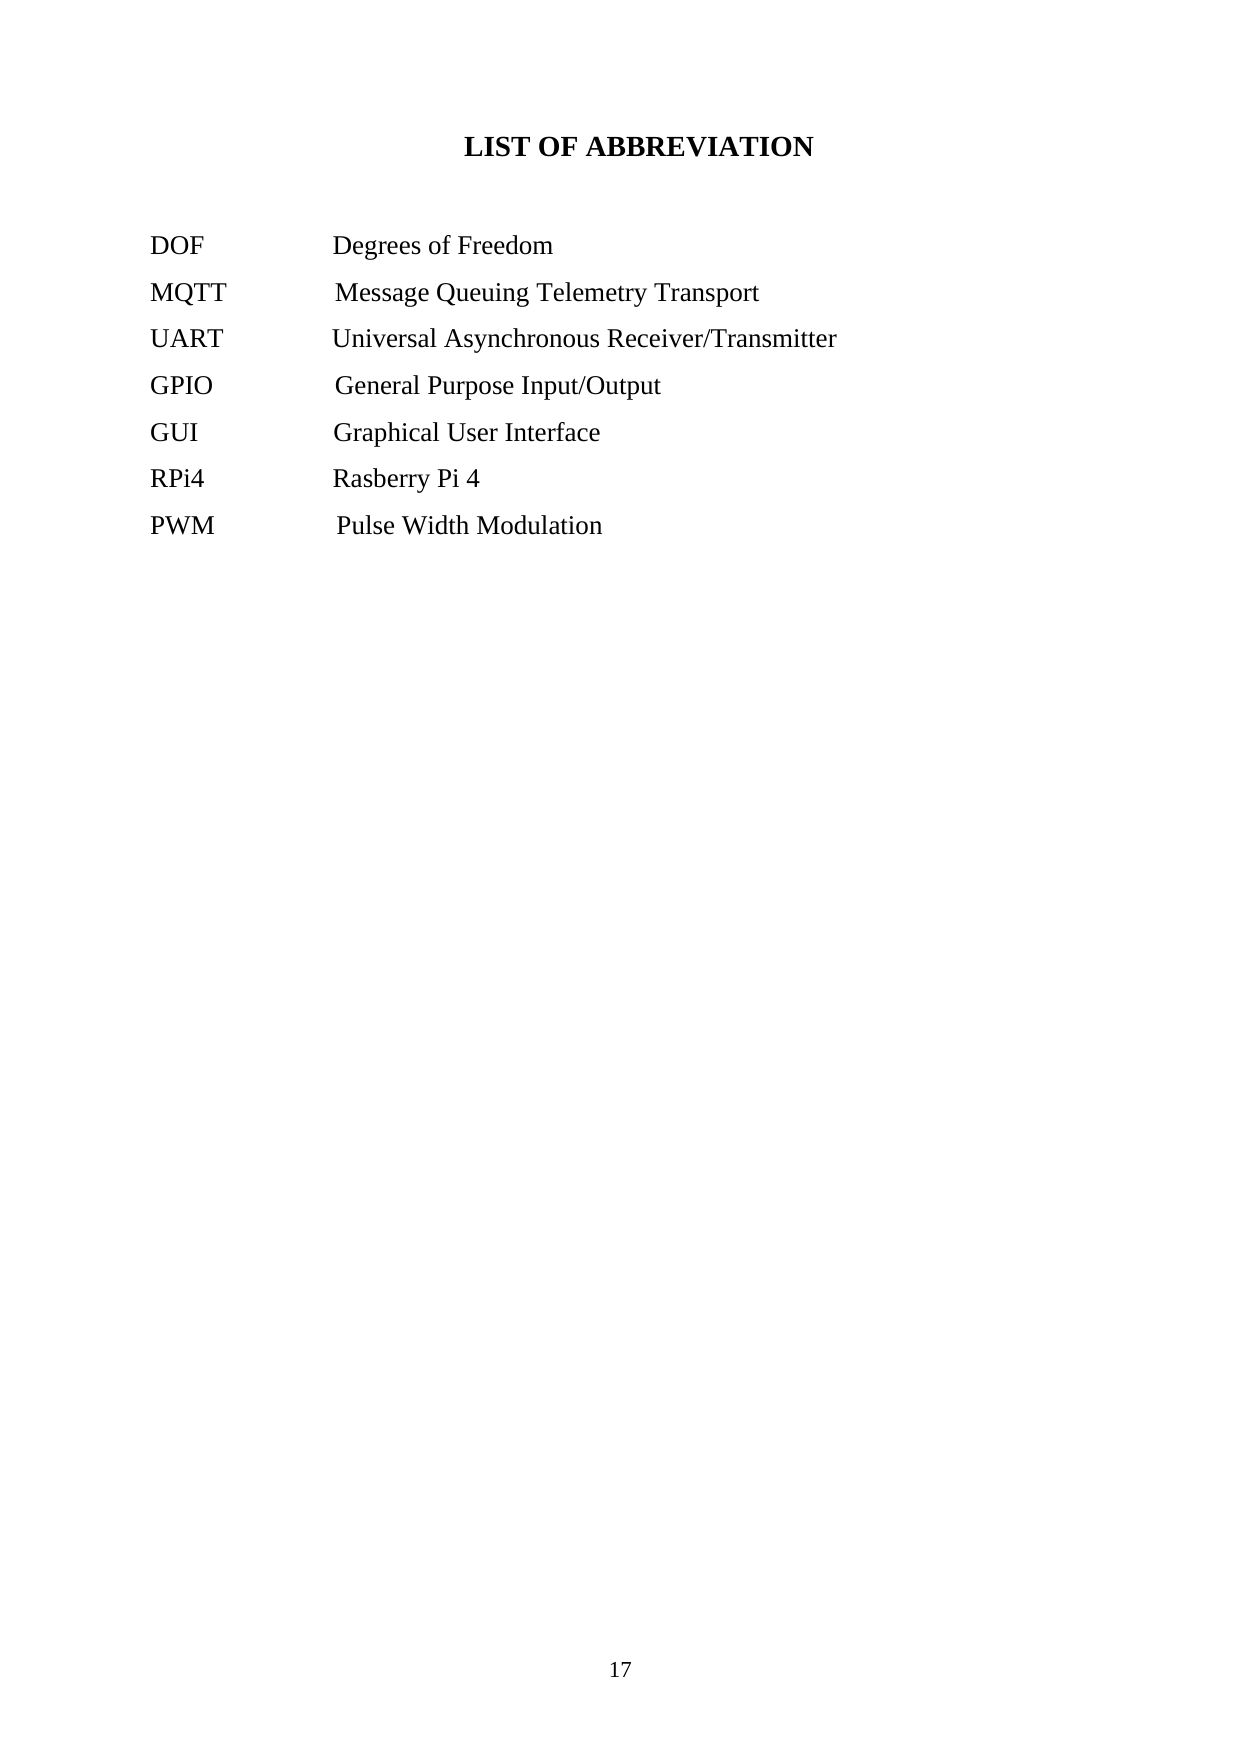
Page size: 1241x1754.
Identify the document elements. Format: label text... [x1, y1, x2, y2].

text GUI Graphical User Interface [150, 416, 1090, 447]
text GPIO General Purpose Input/Output [150, 369, 1090, 400]
text RPi4 Rasberry Pi 4 [150, 462, 1090, 493]
text UART Universal Asynchronous Receiver/Transmitter [150, 322, 1090, 353]
text MQTT Message Queuing Telemetry Transport [150, 276, 1090, 307]
subtitle LIST OF ABBREVIATION [187, 129, 1090, 162]
text DOF Degrees of Freedom [150, 229, 1090, 260]
text PWM Pulse Width Modulation [150, 509, 1090, 540]
